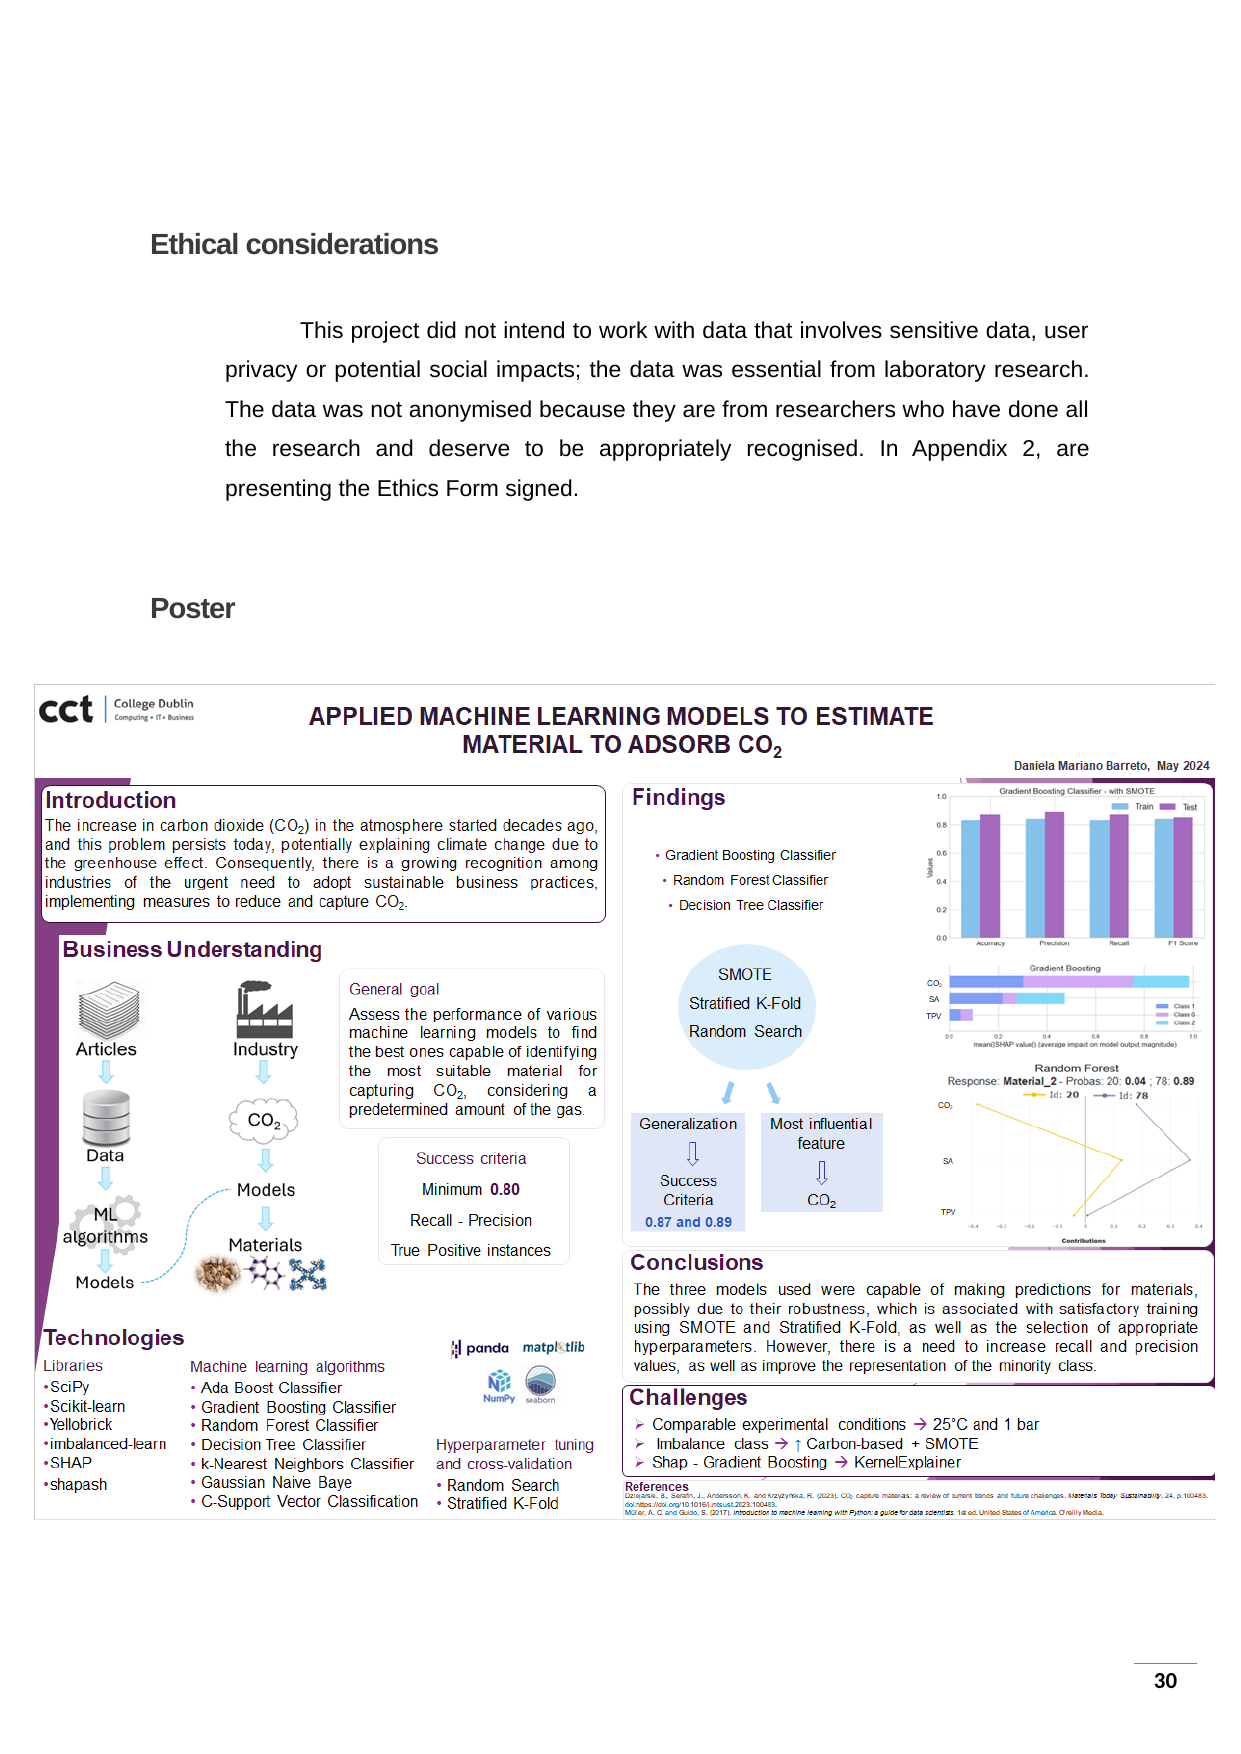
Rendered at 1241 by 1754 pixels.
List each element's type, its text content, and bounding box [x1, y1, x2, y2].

picture [31, 681, 1215, 1520]
subtitle Poster [150, 591, 1090, 625]
subtitle Ethical considerations [150, 227, 1090, 261]
text This project did not intend to work with data that involves sensitive data, user privacy or potential social impacts; the data was essential from laboratory research. The data was not anonymised because they are from researchers who have done all the research and deserve to be appropriately recognised. In Appendix 2, are presenting the Ethics Form signed. [225, 317, 1090, 501]
